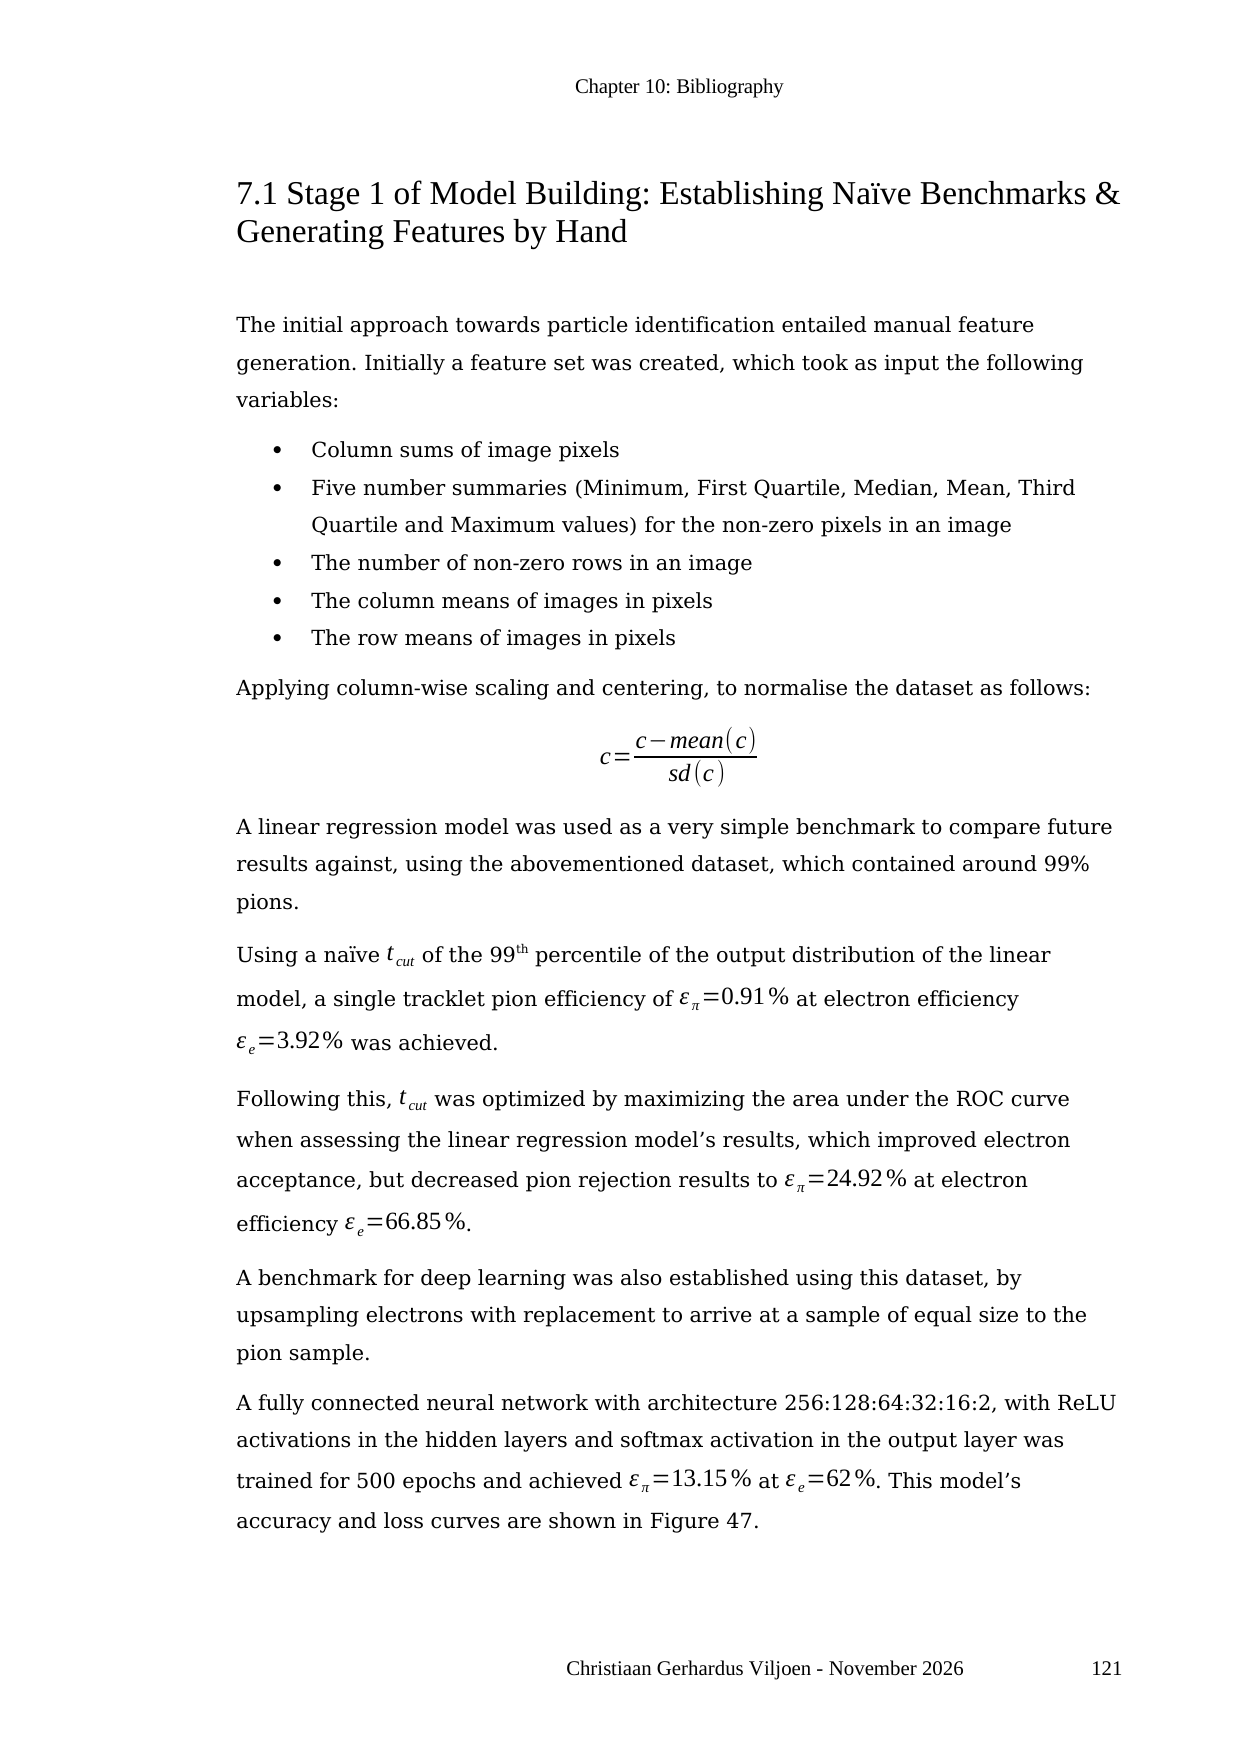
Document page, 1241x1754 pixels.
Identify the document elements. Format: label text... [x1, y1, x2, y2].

text The initial approach towards particle identification entailed manual feature generation. Initially a feature set was created, which took as input the following variables: [236, 312, 1122, 412]
subtitle Stage 1 of Model Building: Establishing Naïve Benchmarks & Generating Features by Hand [236, 173, 1122, 249]
text Applying column-wise scaling and centering, to normalise the dataset as follows: [236, 675, 1122, 700]
text Following this, was optimized by maximizing the area under the ROC curve when assessing the linear regression model’s results, which improved electron acceptance, but decreased pion rejection results to at electron efficiency . [236, 1083, 1122, 1239]
list The column means of images in pixels [274, 587, 1122, 612]
text Using a naïve of the 99th percentile of the output distribution of the linear model, a single tracklet pion efficiency of at electron efficiency was achieved. [236, 939, 1122, 1058]
text A benchmark for deep learning was also established using this dataset, by upsampling electrons with replacement to arrive at a sample of equal size to the pion sample. [236, 1264, 1122, 1364]
list The number of non-zero rows in an image [274, 550, 1122, 575]
text A linear regression model was used as a very simple benchmark to compare future results against, using the abovementioned dataset, which contained around 99% pions. [236, 814, 1122, 914]
list The row means of images in pixels [274, 625, 1122, 650]
list Column sums of image pixels [274, 437, 1122, 462]
list Five number summaries (Minimum, First Quartile, Median, Mean, Third Quartile and Maximum values) for the non-zero pixels in an image [274, 475, 1122, 537]
